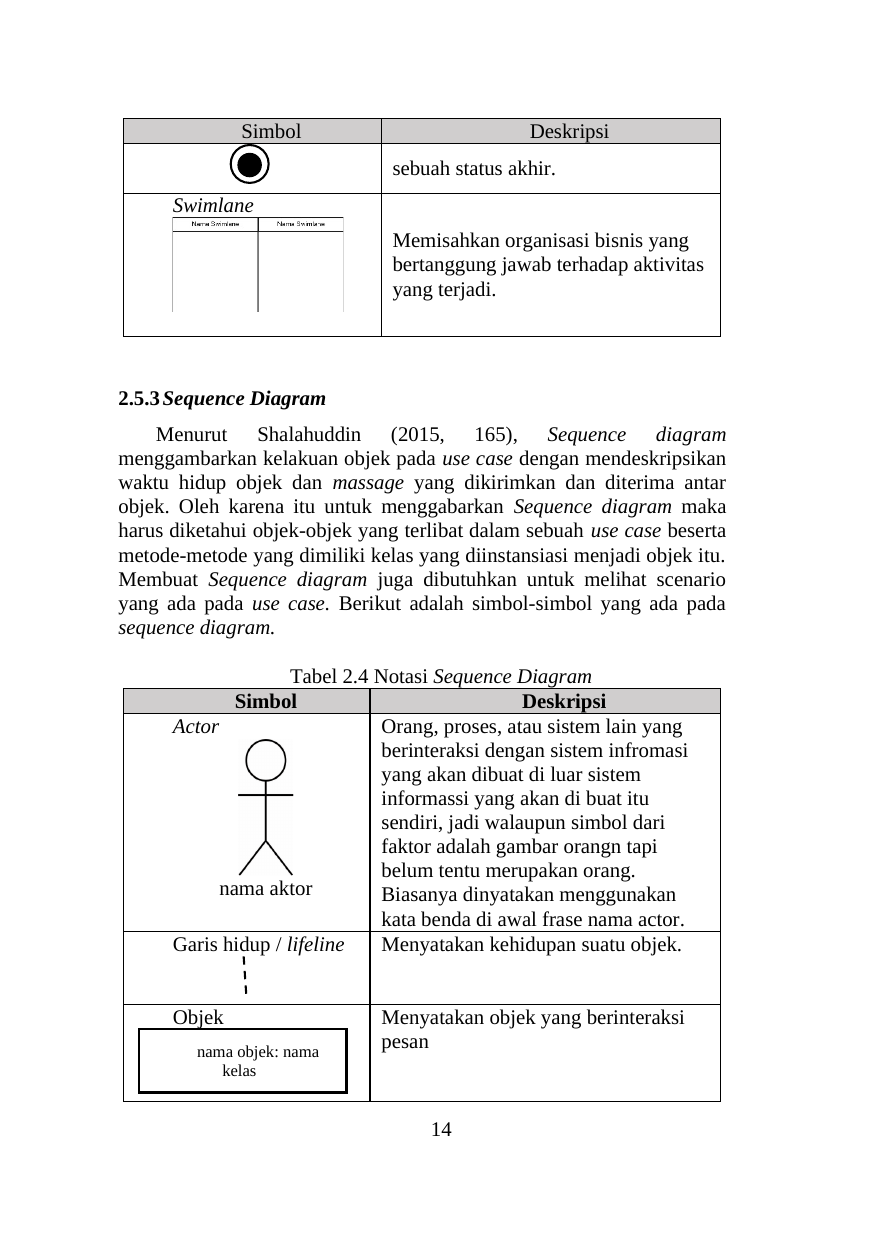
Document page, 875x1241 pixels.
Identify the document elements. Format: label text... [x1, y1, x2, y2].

table_cell Status akhir yang dilakukan sistem, sebuah diagram aktifitas memiliki sebuah status akhir. [382, 144, 720, 192]
picture [172, 217, 344, 312]
text Tabel 2.4 Notasi Sequence Diagram [118, 664, 726, 688]
table_cell Memisahkan organisasi bisnis yang bertanggung jawab terhadap aktivitas yang terjadi. [382, 194, 720, 336]
table_cell Objek [124, 1005, 369, 1101]
table_header Simbol [124, 689, 369, 713]
text Menurut Shalahuddin (2015, 165), Sequence diagram menggambarkan kelakuan objek pada use case dengan mendeskripsikan waktu hidup objek dan massage yang dikirimkan dan diterima antar objek. Oleh karena itu untuk menggabarkan Sequence diagram maka harus diketahui objek-objek yang terlibat dalam sebuah use case beserta metode-metode yang dimiliki kelas yang diinstansiasi menjadi objek itu. Membuat Sequence diagram juga dibutuhkan untuk melihat scenario yang ada pada use case. Berikut adalah simbol-simbol yang ada pada sequence diagram. [118, 422, 726, 639]
table_cell Orang, proses, atau sistem lain yang berinteraksi dengan sistem infromasi yang akan dibuat di luar sistem informassi yang akan di buat itu sendiri, jadi walaupun simbol dari faktor adalah gambar orangn tapi belum tentu merupakan orang. Biasanya dinyatakan menggunakan kata benda di awal frase nama actor. [371, 714, 720, 931]
table_header Deskripsi [371, 689, 720, 713]
table_cell Actor nama aktor [124, 714, 369, 931]
table_header Simbol [124, 119, 381, 143]
table_cell Menyatakan kehidupan suatu objek. [371, 932, 720, 1004]
table_cell Menyatakan objek yang berinteraksi pesan [371, 1005, 720, 1101]
table_header Deskripsi [382, 119, 720, 143]
table_cell Garis hidup / lifeline [124, 932, 369, 1004]
subtitle Sequence Diagram [118, 386, 726, 410]
table_cell Swimlane [124, 194, 381, 336]
table_cell Status akhir [124, 144, 381, 192]
